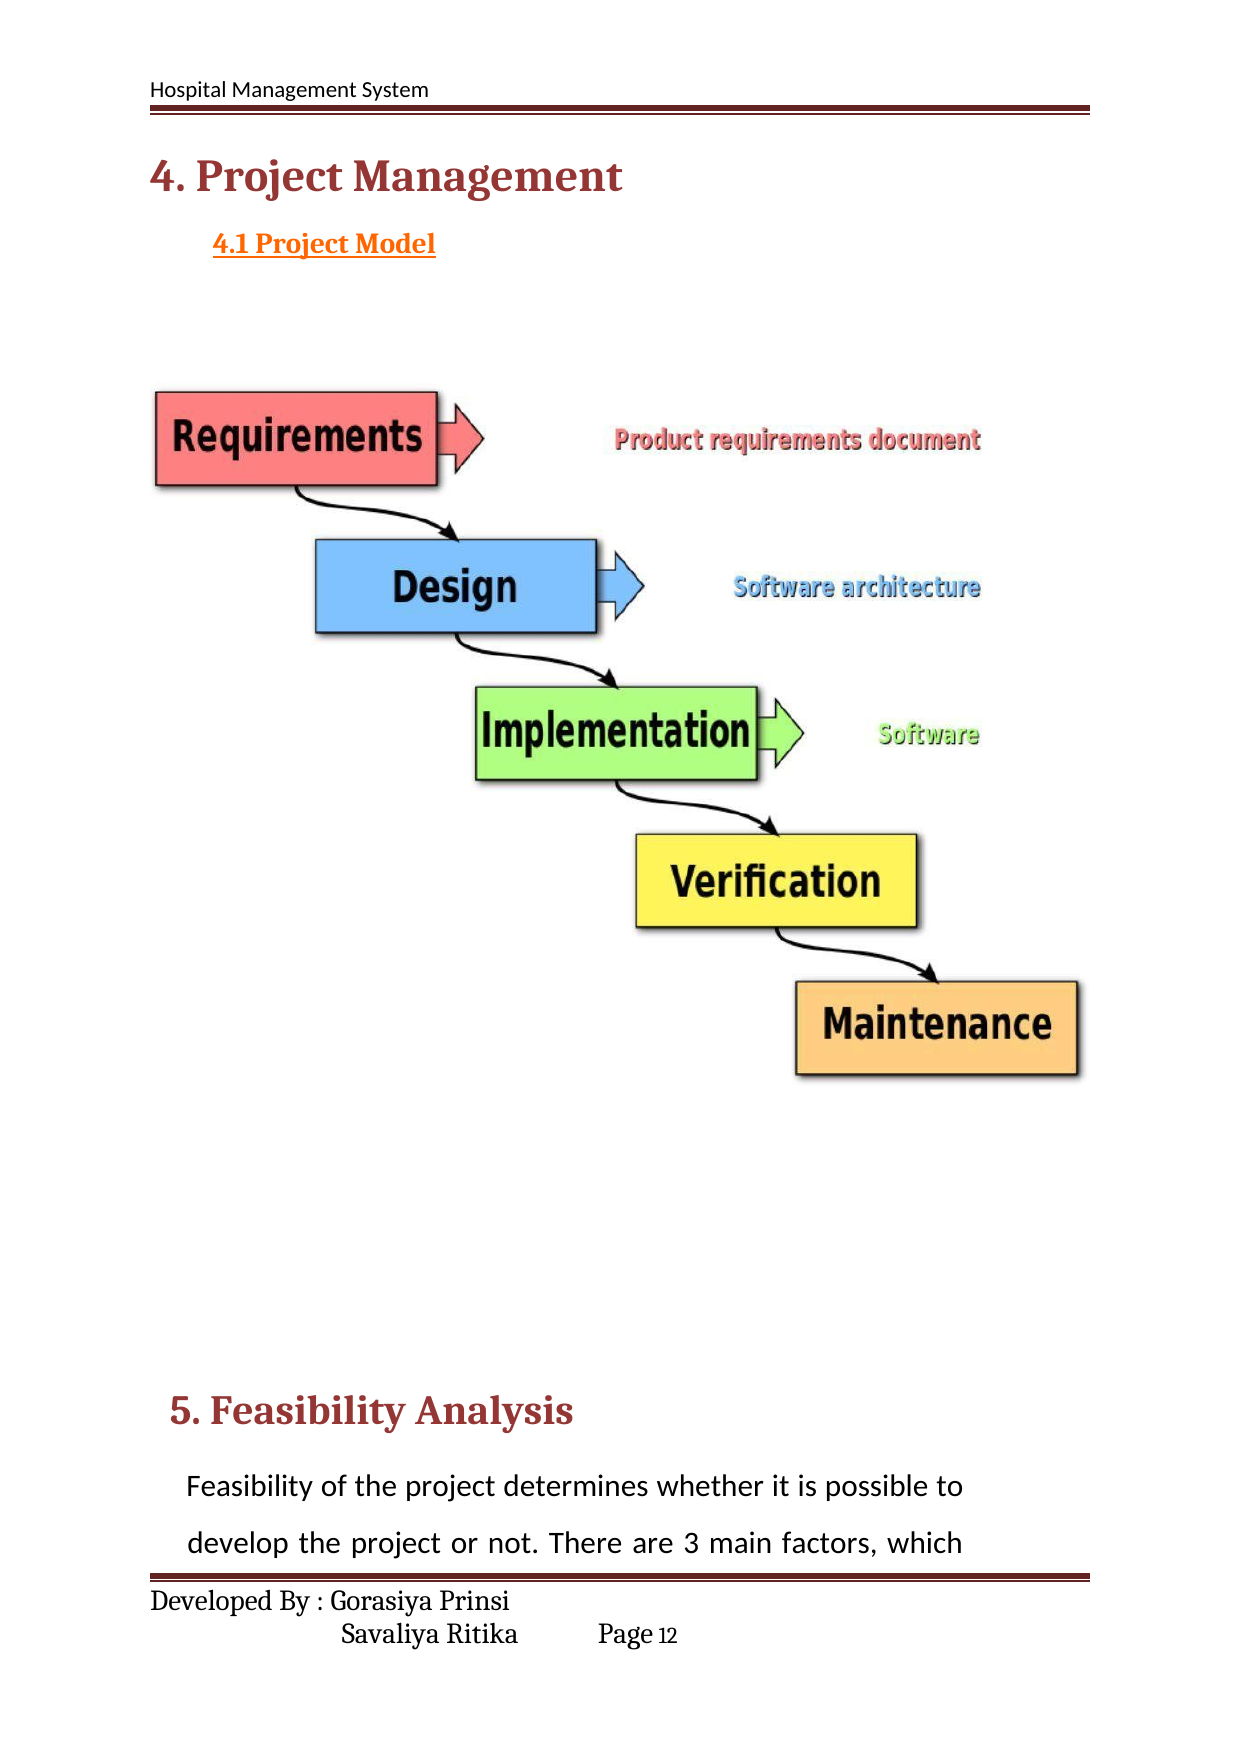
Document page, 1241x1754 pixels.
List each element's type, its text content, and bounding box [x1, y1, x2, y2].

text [186, 1467, 964, 1561]
subtitle 5. Feasibility Analysis [150, 1387, 927, 1435]
subtitle 4. Project Management [150, 150, 656, 203]
picture [150, 382, 1091, 1088]
subtitle 4.1 Project Model [187, 228, 1090, 261]
